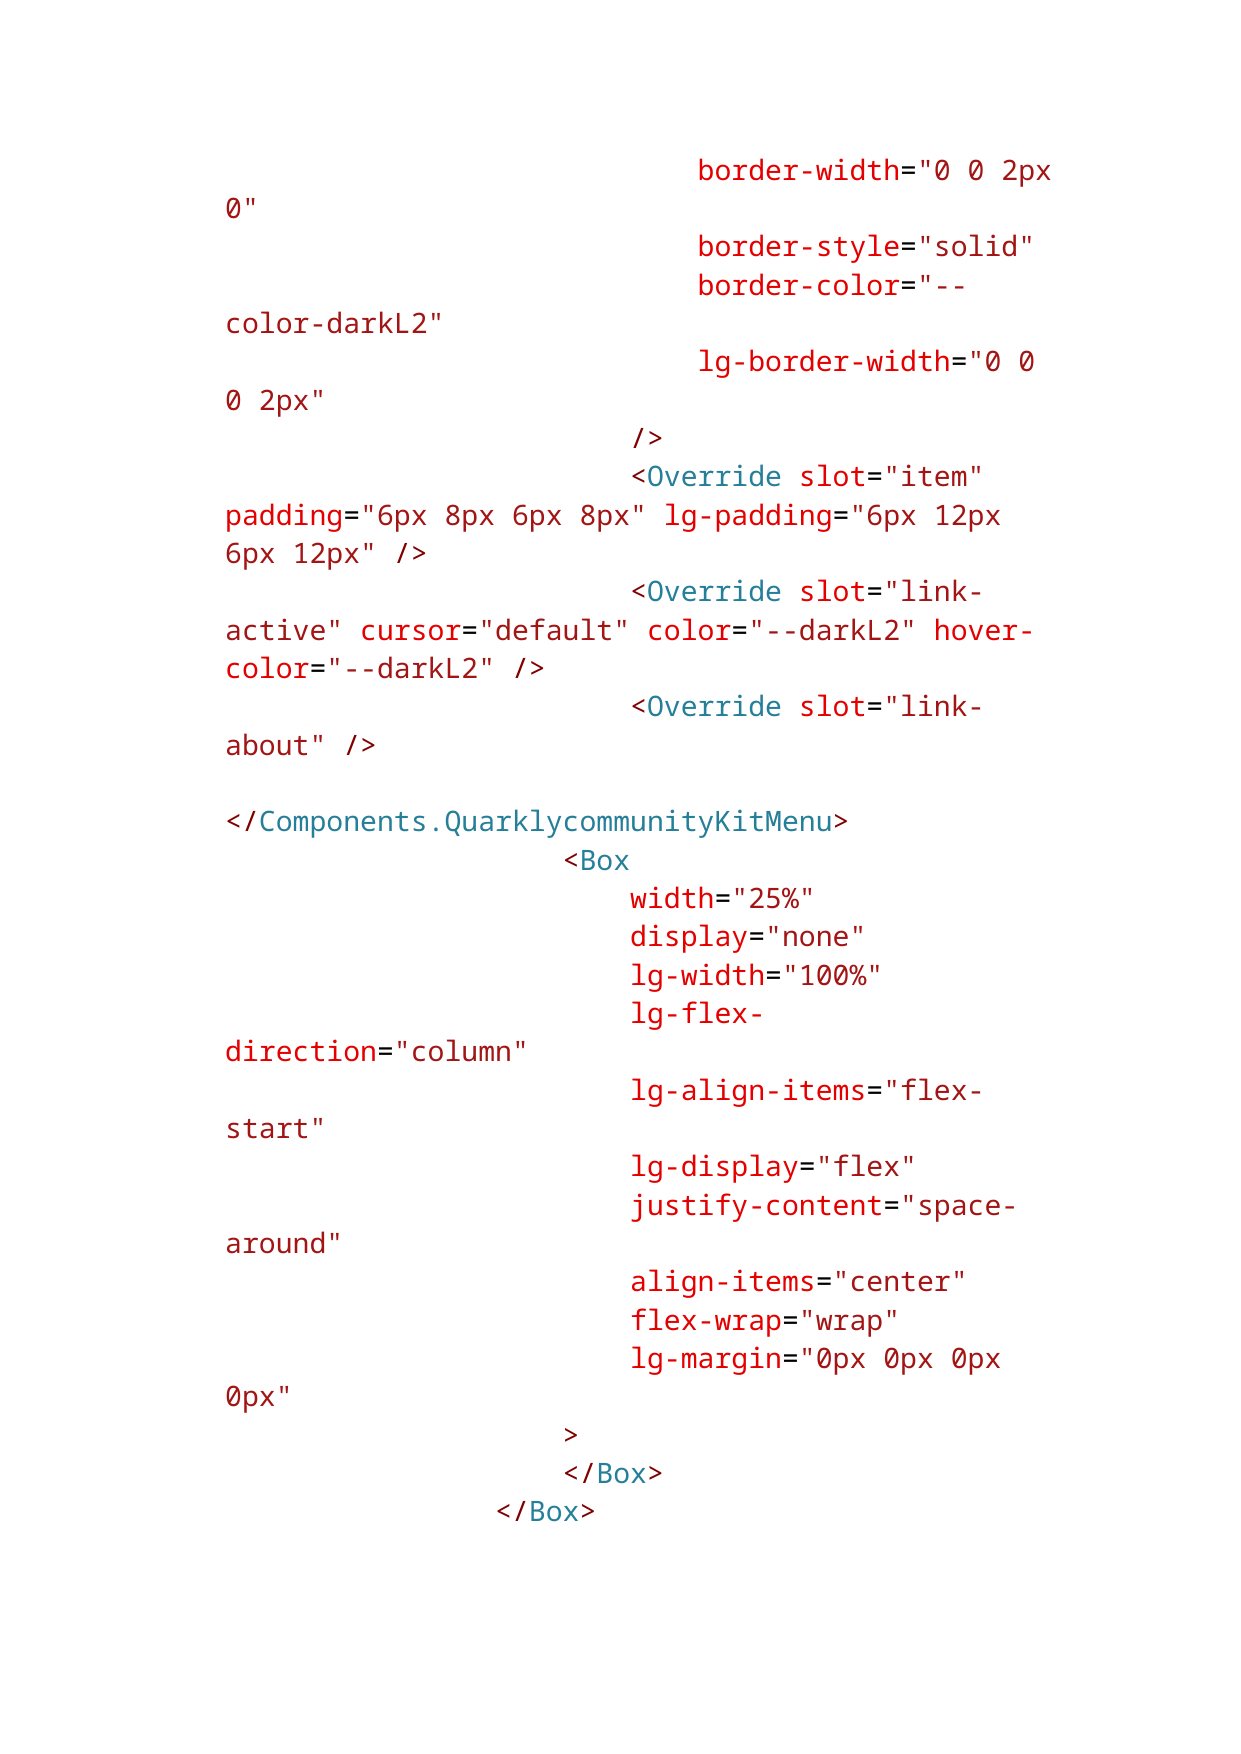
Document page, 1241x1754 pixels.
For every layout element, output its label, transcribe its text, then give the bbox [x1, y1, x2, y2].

text lg-align-items="flex-start" [225, 1070, 1052, 1147]
text border-style="solid" [225, 227, 1052, 265]
text </Box> [225, 1492, 1052, 1530]
text border-color="--color-darkL2" [225, 265, 1052, 342]
text width="25%" [225, 878, 1052, 917]
text border-width="0 0 2px 0" [225, 150, 1052, 227]
text justify-content="space-around" [225, 1185, 1052, 1262]
text lg-flex-direction="column" [225, 993, 1052, 1070]
text align-items="center" [225, 1262, 1052, 1300]
text lg-display="flex" [225, 1147, 1052, 1185]
text </Box> [225, 1453, 1052, 1492]
text flex-wrap="wrap" [225, 1300, 1052, 1338]
text > [225, 1415, 1052, 1453]
text lg-width="100%" [225, 955, 1052, 993]
text display="none" [225, 917, 1052, 955]
text <Override slot="link-active" cursor="default" color="--darkL2" hover-color="--darkL2" /> [225, 572, 1052, 687]
text lg-margin="0px 0px 0px 0px" [225, 1338, 1052, 1415]
text /> [225, 418, 1052, 457]
text lg-border-width="0 0 0 2px" [225, 342, 1052, 418]
text </Components.QuarklycommunityKitMenu> [225, 763, 1052, 840]
text <Override slot="item" padding="6px 8px 6px 8px" lg-padding="6px 12px 6px 12px" /> [225, 457, 1052, 572]
text <Box [225, 840, 1052, 878]
text <Override slot="link-about" /> [225, 687, 1052, 763]
